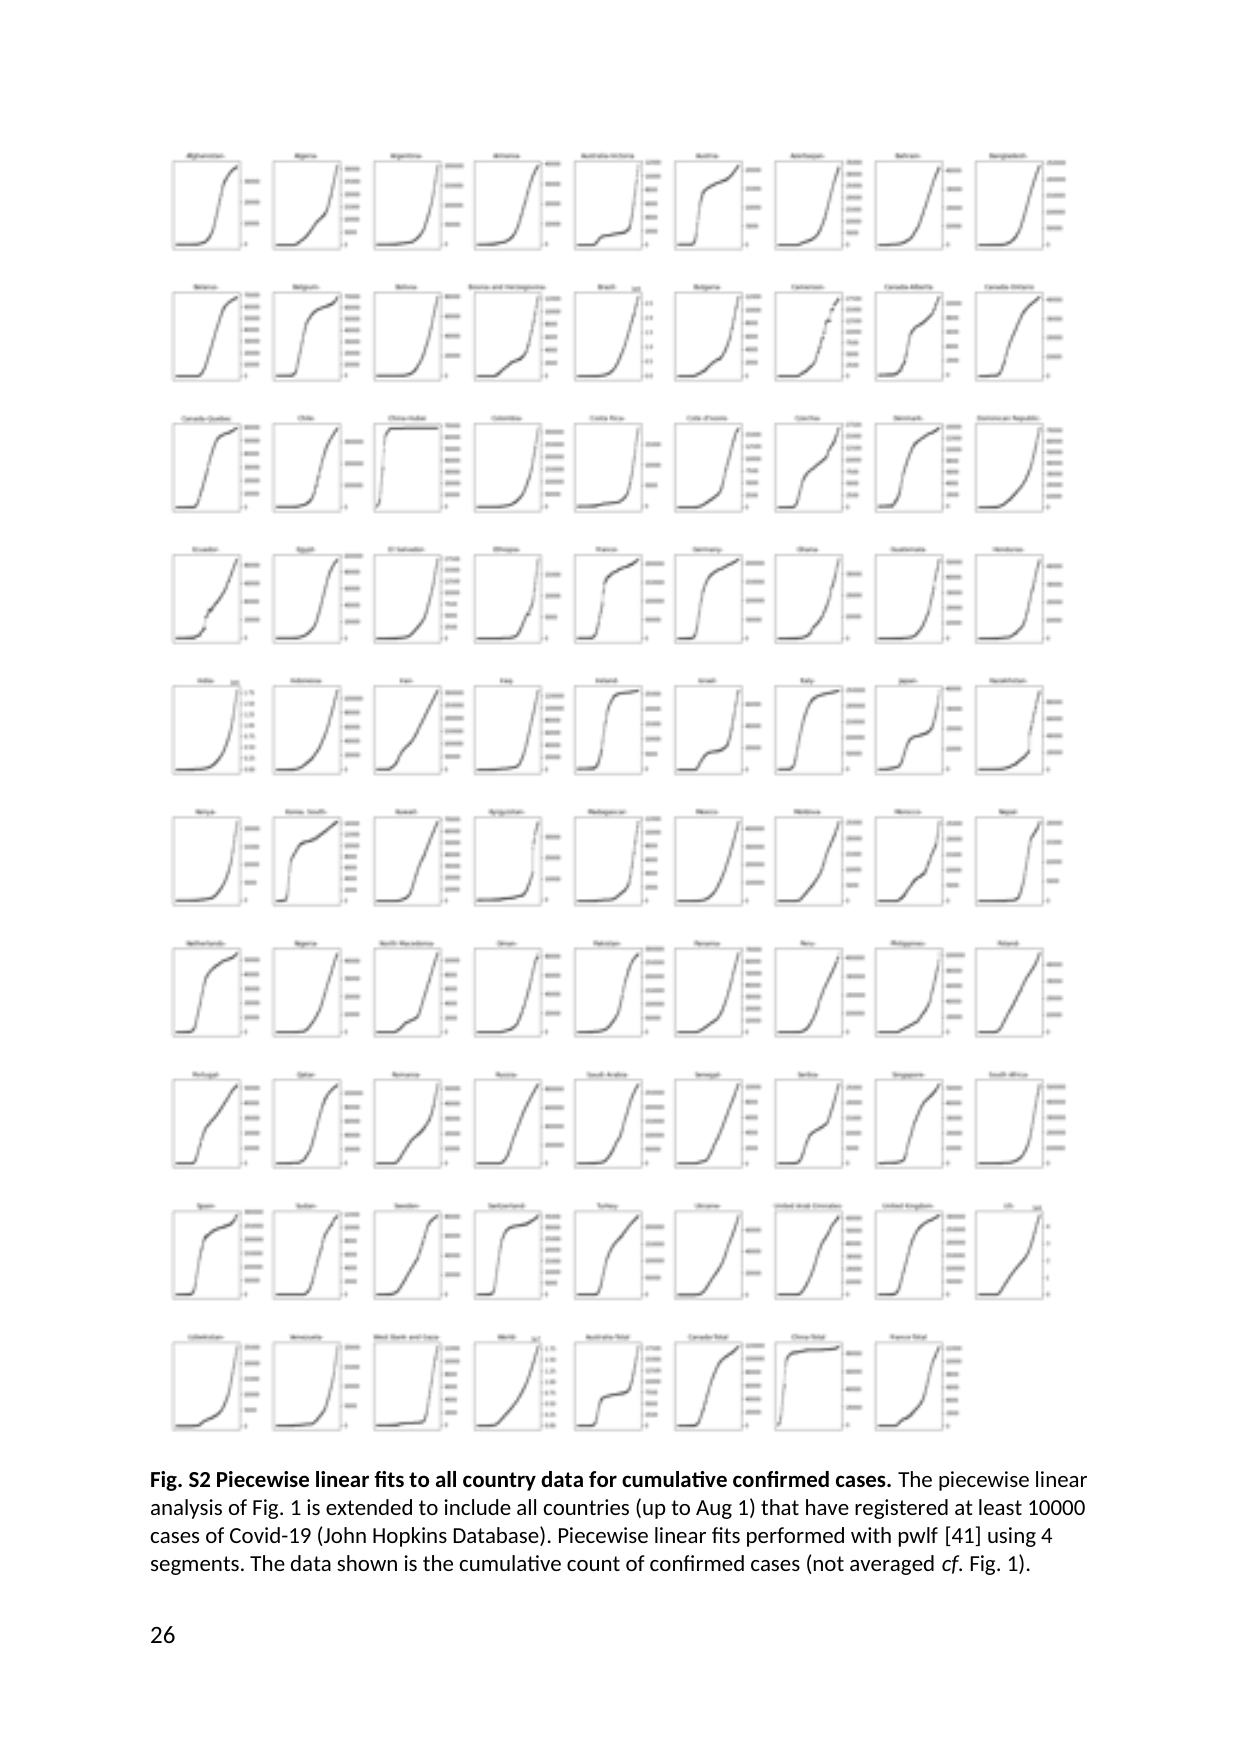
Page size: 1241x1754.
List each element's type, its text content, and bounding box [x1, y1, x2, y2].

picture [169, 150, 1071, 1437]
text Fig. S2 Piecewise linear fits to all country data for cumulative confirmed cases. The piecewise linear analysis of Fig. 1 is extended to include all countries (up to Aug 1) that have registered at least 10000 cases of Covid-19 (John Hopkins Database). Piecewise linear fits performed with pwlf [41] using 4 segments. The data shown is the cumulative count of confirmed cases (not averaged cf. Fig. 1). [150, 1465, 1090, 1577]
